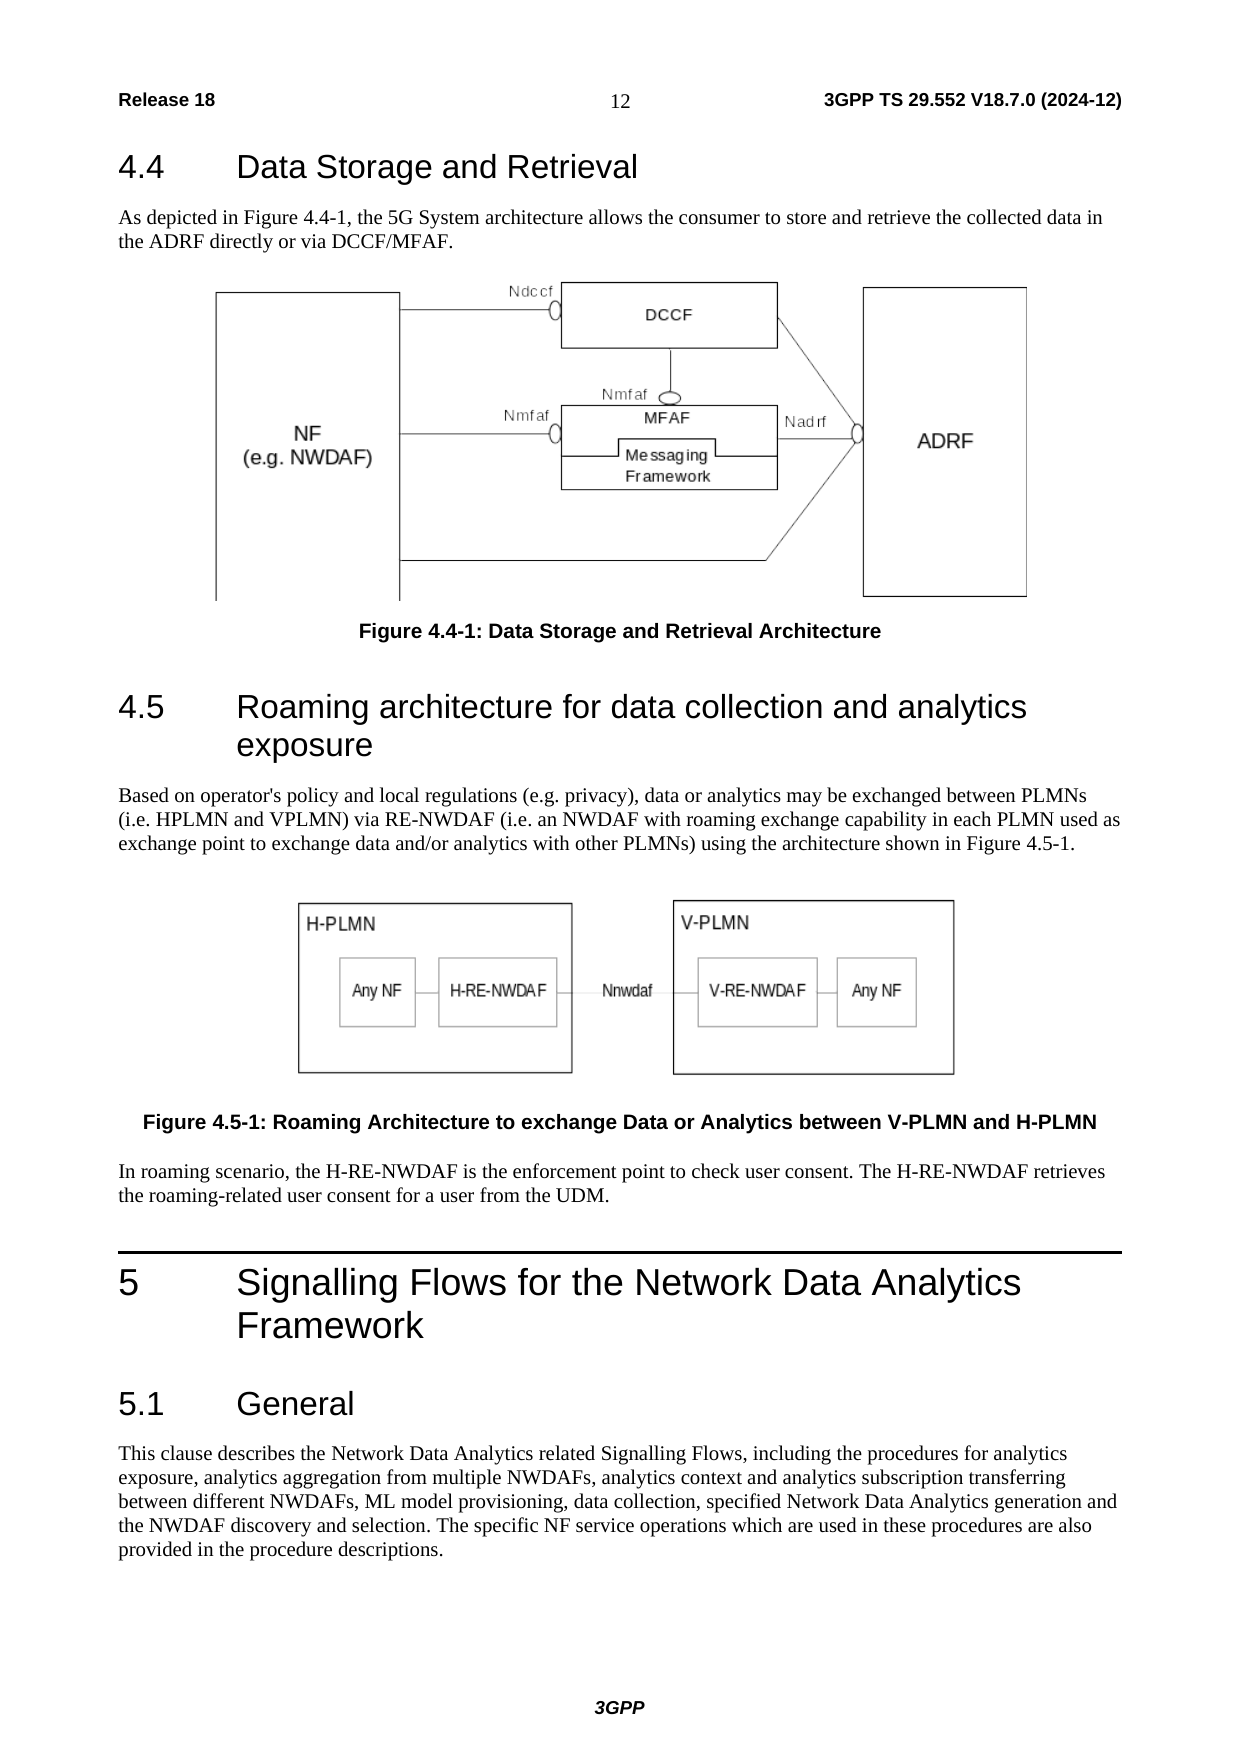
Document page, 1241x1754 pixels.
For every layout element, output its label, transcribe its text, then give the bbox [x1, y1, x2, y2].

subtitle 5.1 General [118, 1384, 1122, 1422]
subtitle 5 Signalling Flows for the Network Data Analytics Framework [118, 1254, 1122, 1346]
subtitle 4.5 Roaming architecture for data collection and analytics exposure [118, 687, 1122, 764]
text In roaming scenario, the H-RE-NWDAF is the enforcement point to check user consent. The H-RE-NWDAF retrieves the roaming-related user consent for a user from the UDM. [118, 1159, 1122, 1207]
subtitle 4.4 Data Storage and Retrieval [118, 147, 1122, 186]
text Figure 4.4-1: Data Storage and Retrieval Architecture [118, 619, 1122, 643]
text This clause describes the Network Data Analytics related Signalling Flows, including the procedures for analytics exposure, analytics aggregation from multiple NWDAFs, analytics context and analytics subscription transferring between different NWDAFs, ML model provisioning, data collection, specified Network Data Analytics generation and the NWDAF discovery and selection. The specific NF service operations which are used in these procedures are also provided in the procedure descriptions. [118, 1441, 1122, 1561]
text As depicted in Figure 4.4-1, the 5G System architecture allows the consumer to store and retrieve the collected data in the ADRF directly or via DCCF/MFAF. [118, 205, 1122, 253]
text Based on operator's policy and local regulations (e.g. privacy), data or analytics may be exchanged between PLMNs (i.e. HPLMN and VPLMN) via RE-NWDAF (i.e. an NWDAF with roaming exchange capability in each PLMN used as exchange point to exchange data and/or analytics with other PLMNs) using the architecture shown in Figure 4.5-1. [118, 783, 1122, 855]
text Figure 4.5-1: Roaming Architecture to exchange Data or Analytics between V-PLMN and H-PLMN [118, 1110, 1122, 1134]
